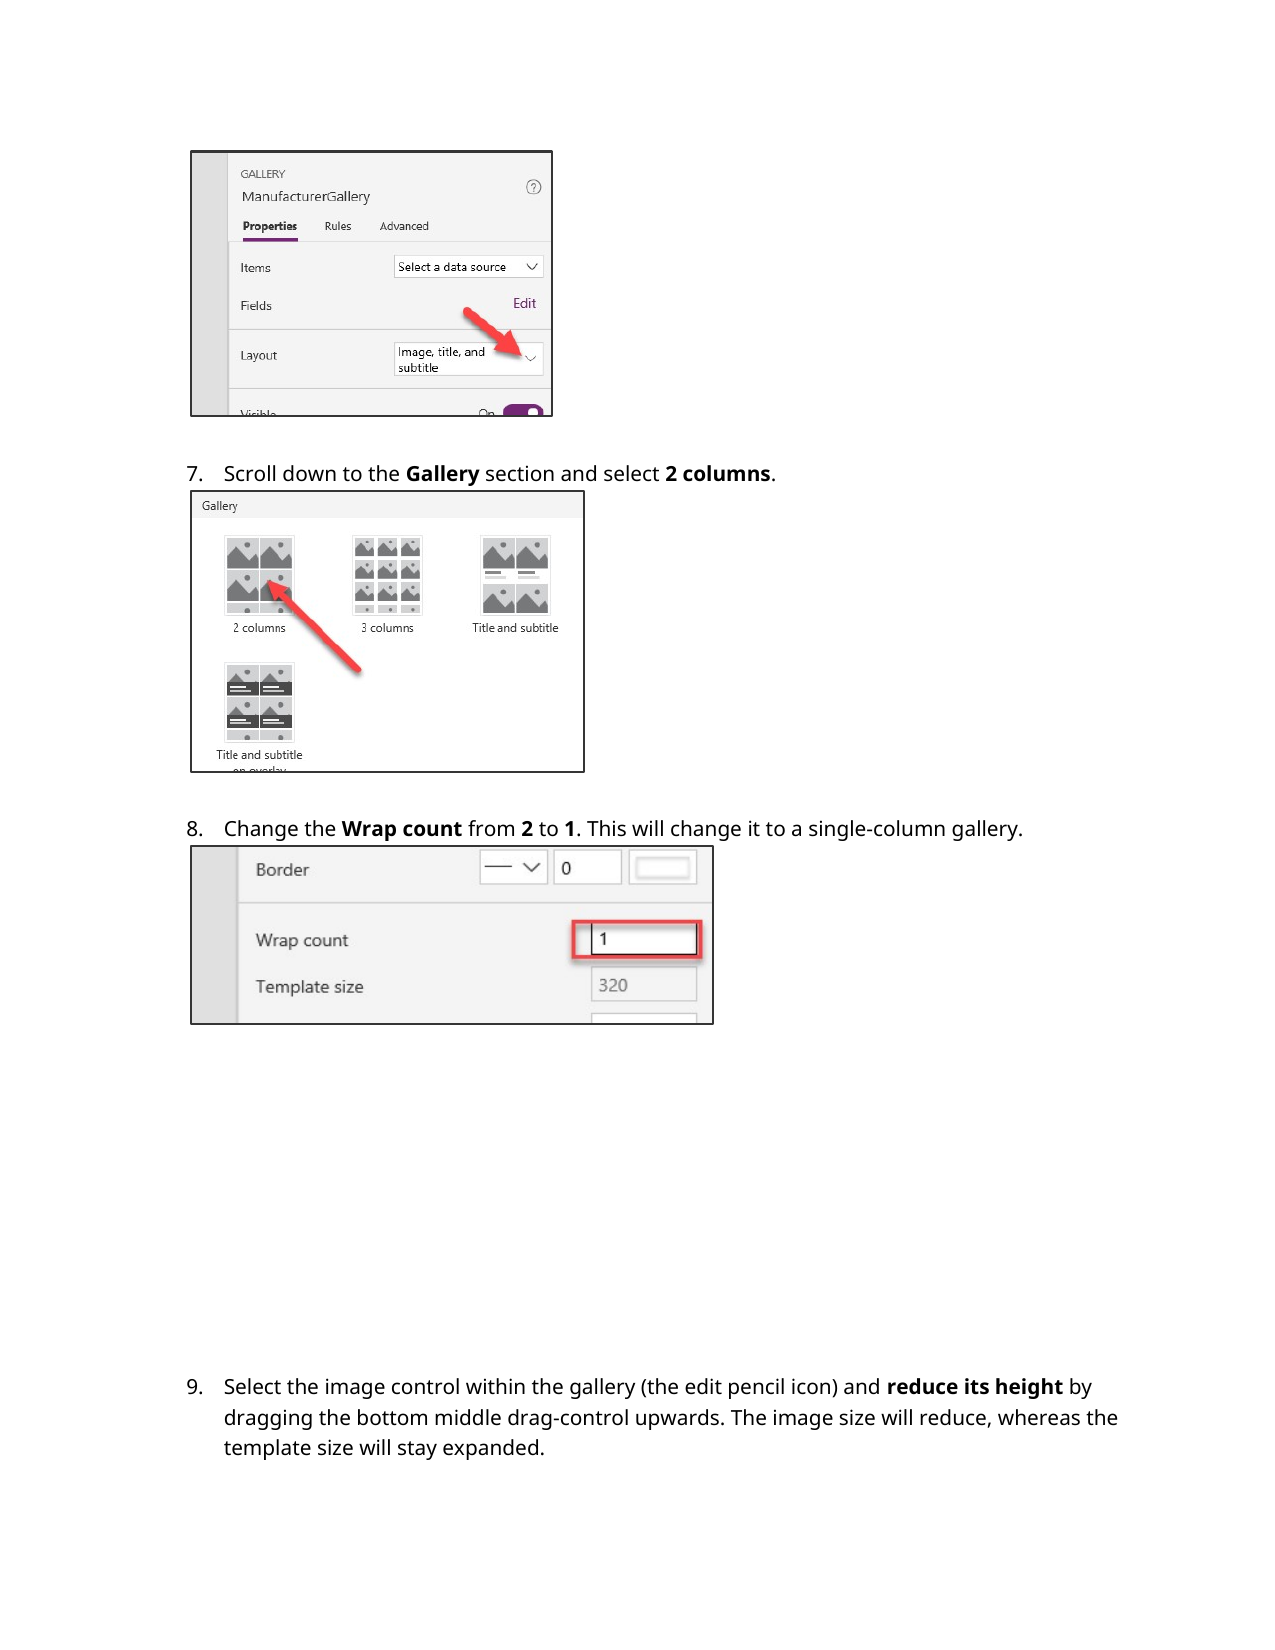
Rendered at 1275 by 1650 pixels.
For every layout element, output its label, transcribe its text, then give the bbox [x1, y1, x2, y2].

list Change the Wrap count from 2 to 1. This will change it to a single-column gallery. [186, 814, 1125, 842]
picture [192, 847, 712, 1023]
list Scroll down to the Gallery section and select 2 columns. [186, 459, 1125, 487]
picture [192, 492, 583, 771]
picture [192, 153, 551, 415]
list Select the image control within the gallery (the edit pencil icon) and reduce its height by dragging the bottom middle drag-control upwards. The image size will reduce, whereas the template size will stay expanded. [186, 1372, 1125, 1462]
